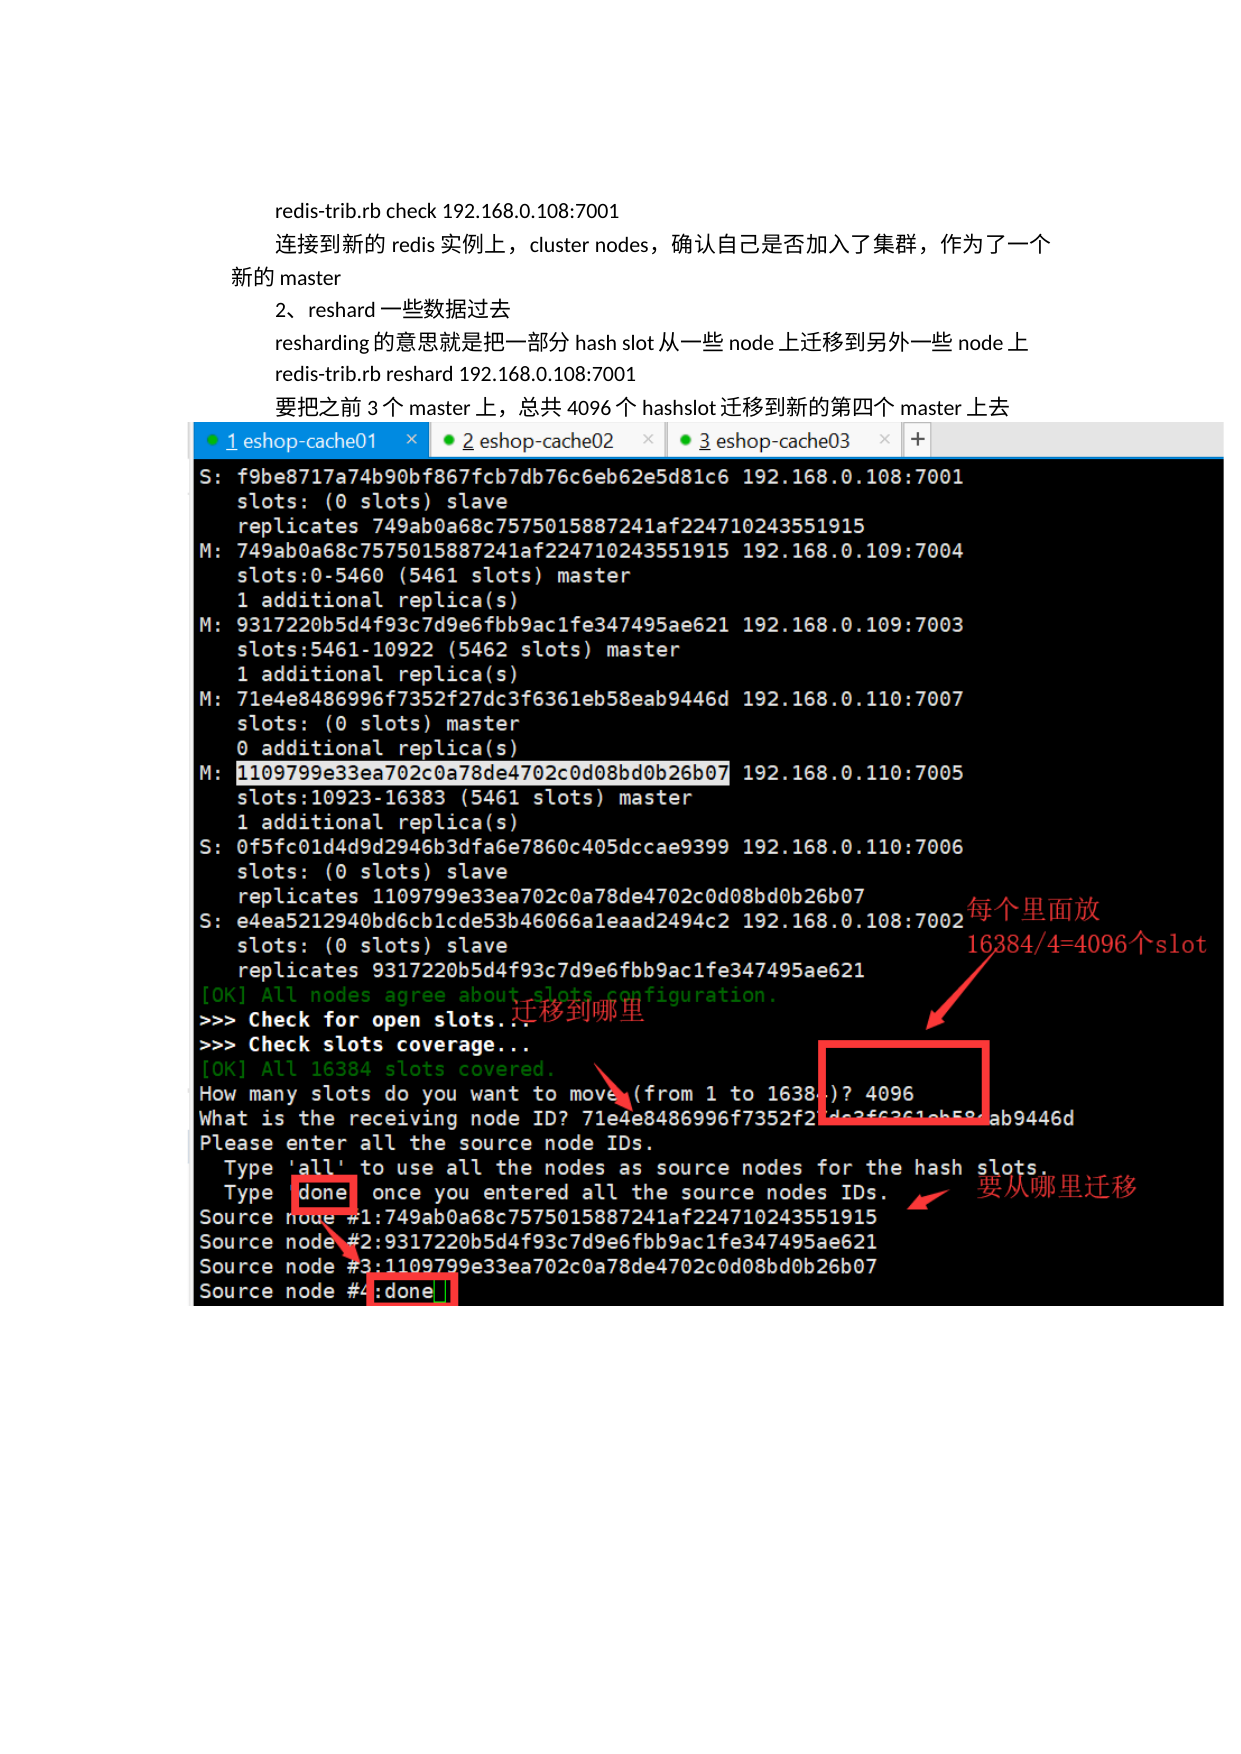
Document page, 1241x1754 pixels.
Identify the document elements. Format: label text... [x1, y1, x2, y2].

list 要把之前3个master上，总共4096个hashslot迁移到新的第四个master上去 [231, 389, 1053, 422]
list resharding的意思就是把一部分hash slot从一些node上迁移到另外一些node上 [231, 324, 1053, 357]
list redis-trib.rb check 192.168.0.108:7001 [231, 194, 1053, 227]
list redis-trib.rb reshard 192.168.0.108:7001 [231, 357, 1053, 389]
picture [187, 422, 1224, 1306]
list 2、reshard一些数据过去 [231, 292, 1053, 324]
list 连接到新的redis实例上，cluster nodes，确认自己是否加入了集群，作为了一个新的master [231, 227, 1053, 292]
